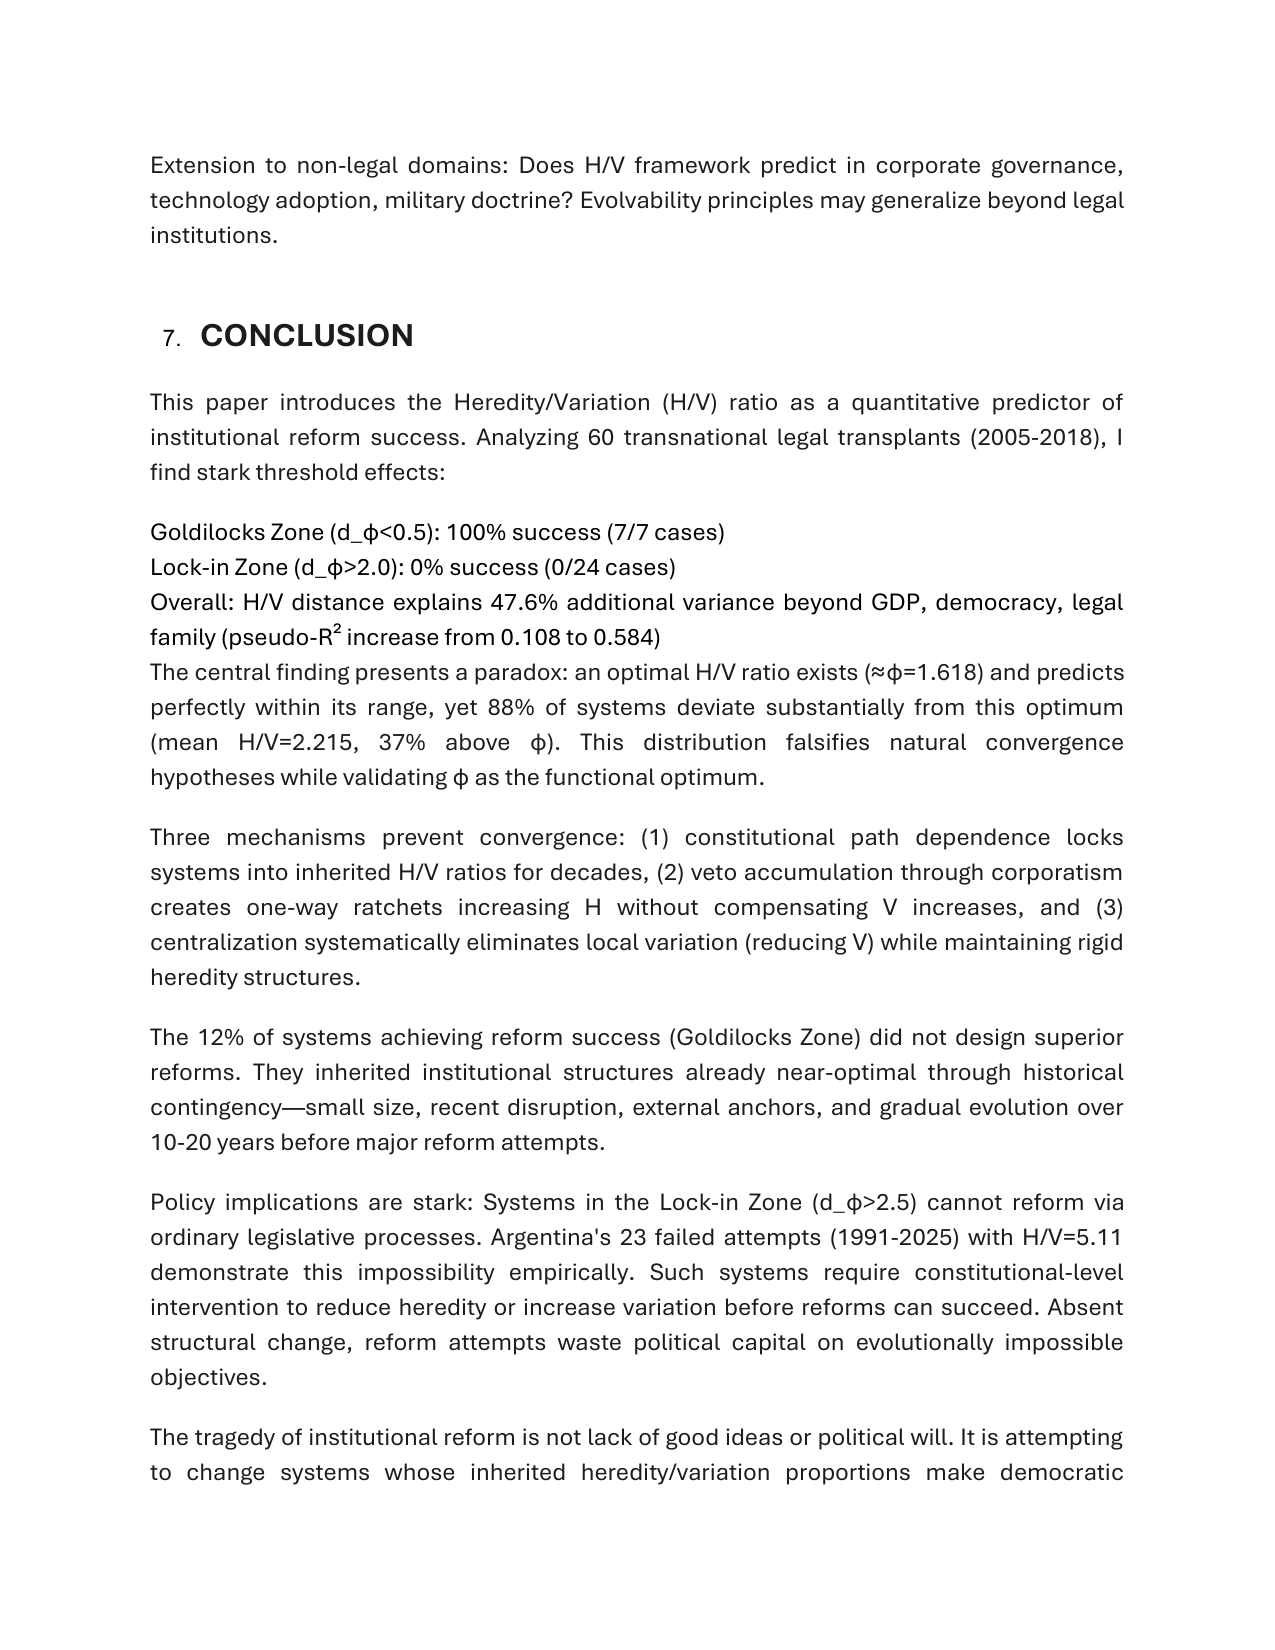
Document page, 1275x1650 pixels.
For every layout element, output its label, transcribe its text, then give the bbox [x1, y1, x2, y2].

text Goldilocks Zone (d_φ<0.5): 100% success (7/7 cases) [150, 517, 1125, 547]
text The central finding presents a paradox: an optimal H/V ratio exists (≈φ=1.618) and predicts perfectly within its range, yet 88% of systems deviate substantially from this optimum (mean H/V=2.215, 37% above φ). This distribution falsifies natural convergence hypotheses while validating φ as the functional optimum. [150, 657, 1125, 792]
list CONCLUSION [162, 315, 1125, 356]
text Overall: H/V distance explains 47.6% additional variance beyond GDP, democracy, legal family (pseudo-R² increase from 0.108 to 0.584) [150, 587, 1125, 652]
text Extension to non-legal domains: Does H/V framework predict in corporate governance, technology adoption, military doctrine? Evolvability principles may generalize beyond legal institutions. [150, 150, 1125, 251]
text This paper introduces the Heredity/Variation (H/V) ratio as a quantitative predictor of institutional reform success. Analyzing 60 transnational legal transplants (2005-2018), I find stark threshold effects: [150, 387, 1125, 487]
text Three mechanisms prevent convergence: (1) constitutional path dependence locks systems into inherited H/V ratios for decades, (2) veto accumulation through corporatism creates one-way ratchets increasing H without compensating V increases, and (3) centralization systematically eliminates local variation (reducing V) while maintaining rigid heredity structures. [150, 822, 1125, 992]
text Lock-in Zone (d_φ>2.0): 0% success (0/24 cases) [150, 552, 1125, 582]
text Policy implications are stark: Systems in the Lock-in Zone (d_φ>2.5) cannot reform via ordinary legislative processes. Argentina's 23 failed attempts (1991-2025) with H/V=5.11 demonstrate this impossibility empirically. Such systems require constitutional-level intervention to reduce heredity or increase variation before reforms can succeed. Absent structural change, reform attempts waste political capital on evolutionally impossible objectives. [150, 1187, 1125, 1392]
text The 12% of systems achieving reform success (Goldilocks Zone) did not design superior reforms. They inherited institutional structures already near-optimal through historical contingency—small size, recent disruption, external anchors, and gradual evolution over 10-20 years before major reform attempts. [150, 1022, 1125, 1157]
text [150, 1422, 1125, 1487]
